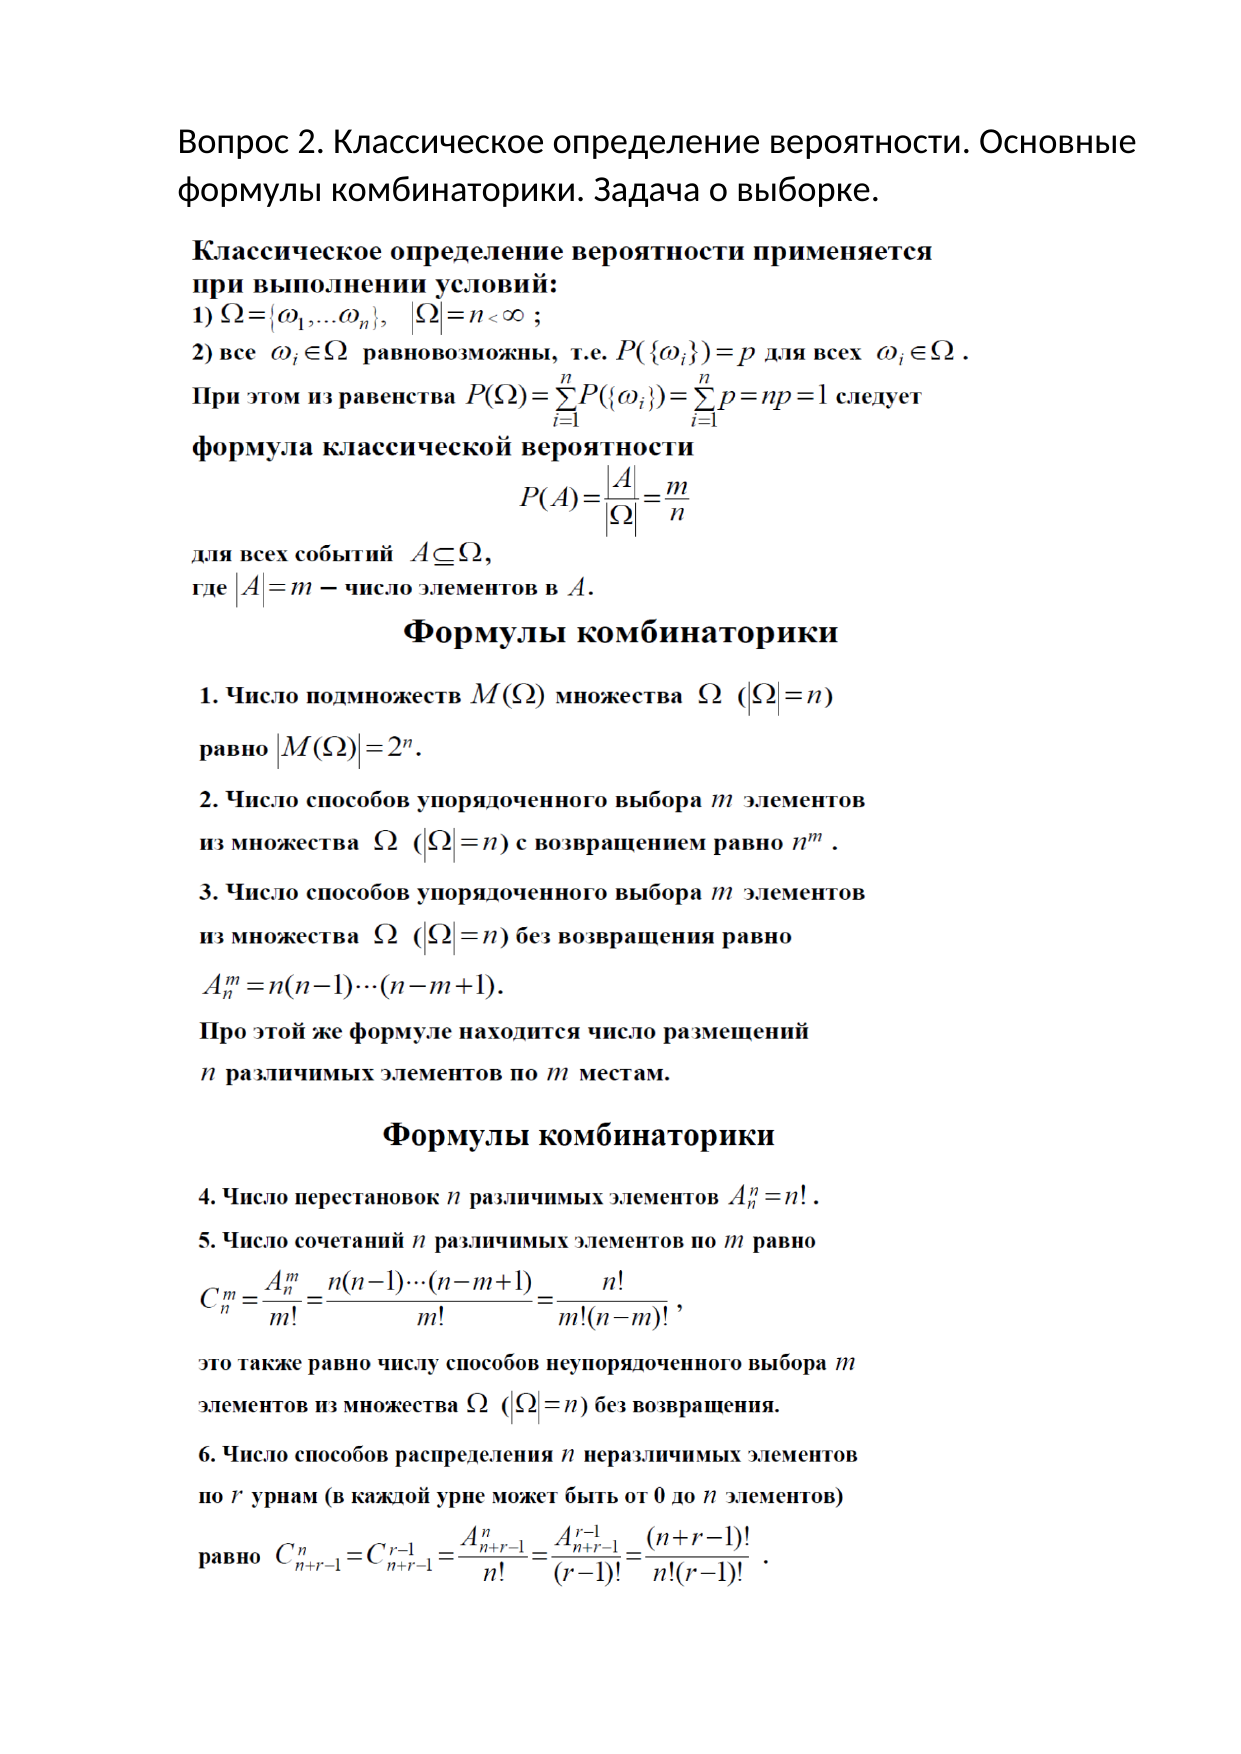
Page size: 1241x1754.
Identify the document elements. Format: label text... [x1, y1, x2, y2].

picture [177, 615, 916, 1090]
text Вопрос 2. Классическое определение вероятности. Основные формулы комбинаторики. Задача о выборке. [177, 118, 1152, 211]
picture [177, 230, 997, 613]
picture [177, 1108, 877, 1593]
